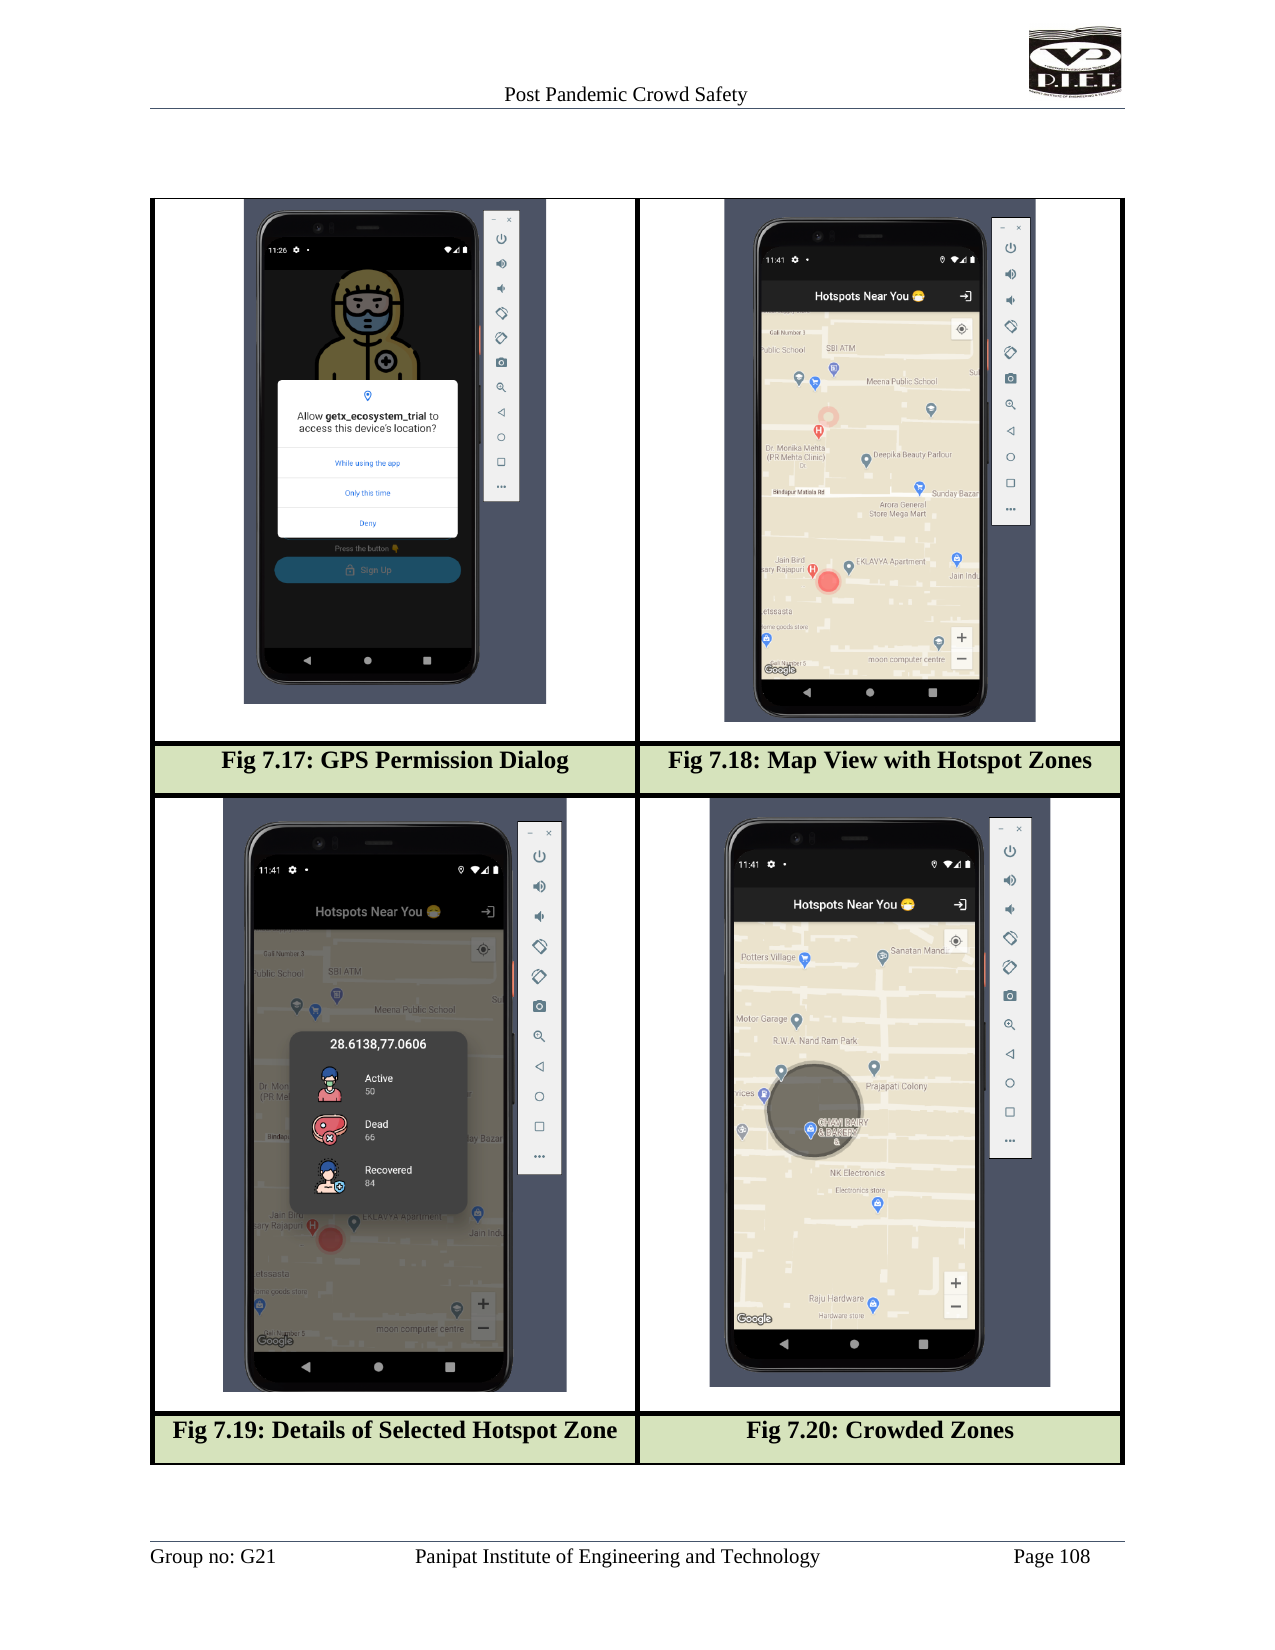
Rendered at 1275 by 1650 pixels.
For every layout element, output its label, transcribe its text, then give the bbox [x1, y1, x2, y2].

picture [243, 199, 547, 704]
table_header [640, 199, 1120, 741]
picture [223, 798, 567, 1392]
table_cell Fig 7.19: Details of Selected Hotspot Zone [155, 1416, 635, 1463]
picture [709, 798, 1051, 1387]
picture [724, 199, 1036, 722]
table_cell Fig 7.20: Crowded Zones [640, 1416, 1120, 1463]
table_cell [640, 798, 1120, 1411]
table_cell Fig 7.17: GPS Permission Dialog [155, 746, 635, 793]
table_cell [155, 798, 635, 1411]
picture [1029, 23, 1122, 101]
table_header [155, 199, 635, 741]
table_cell Fig 7.18: Map View with Hotspot Zones [640, 746, 1120, 793]
